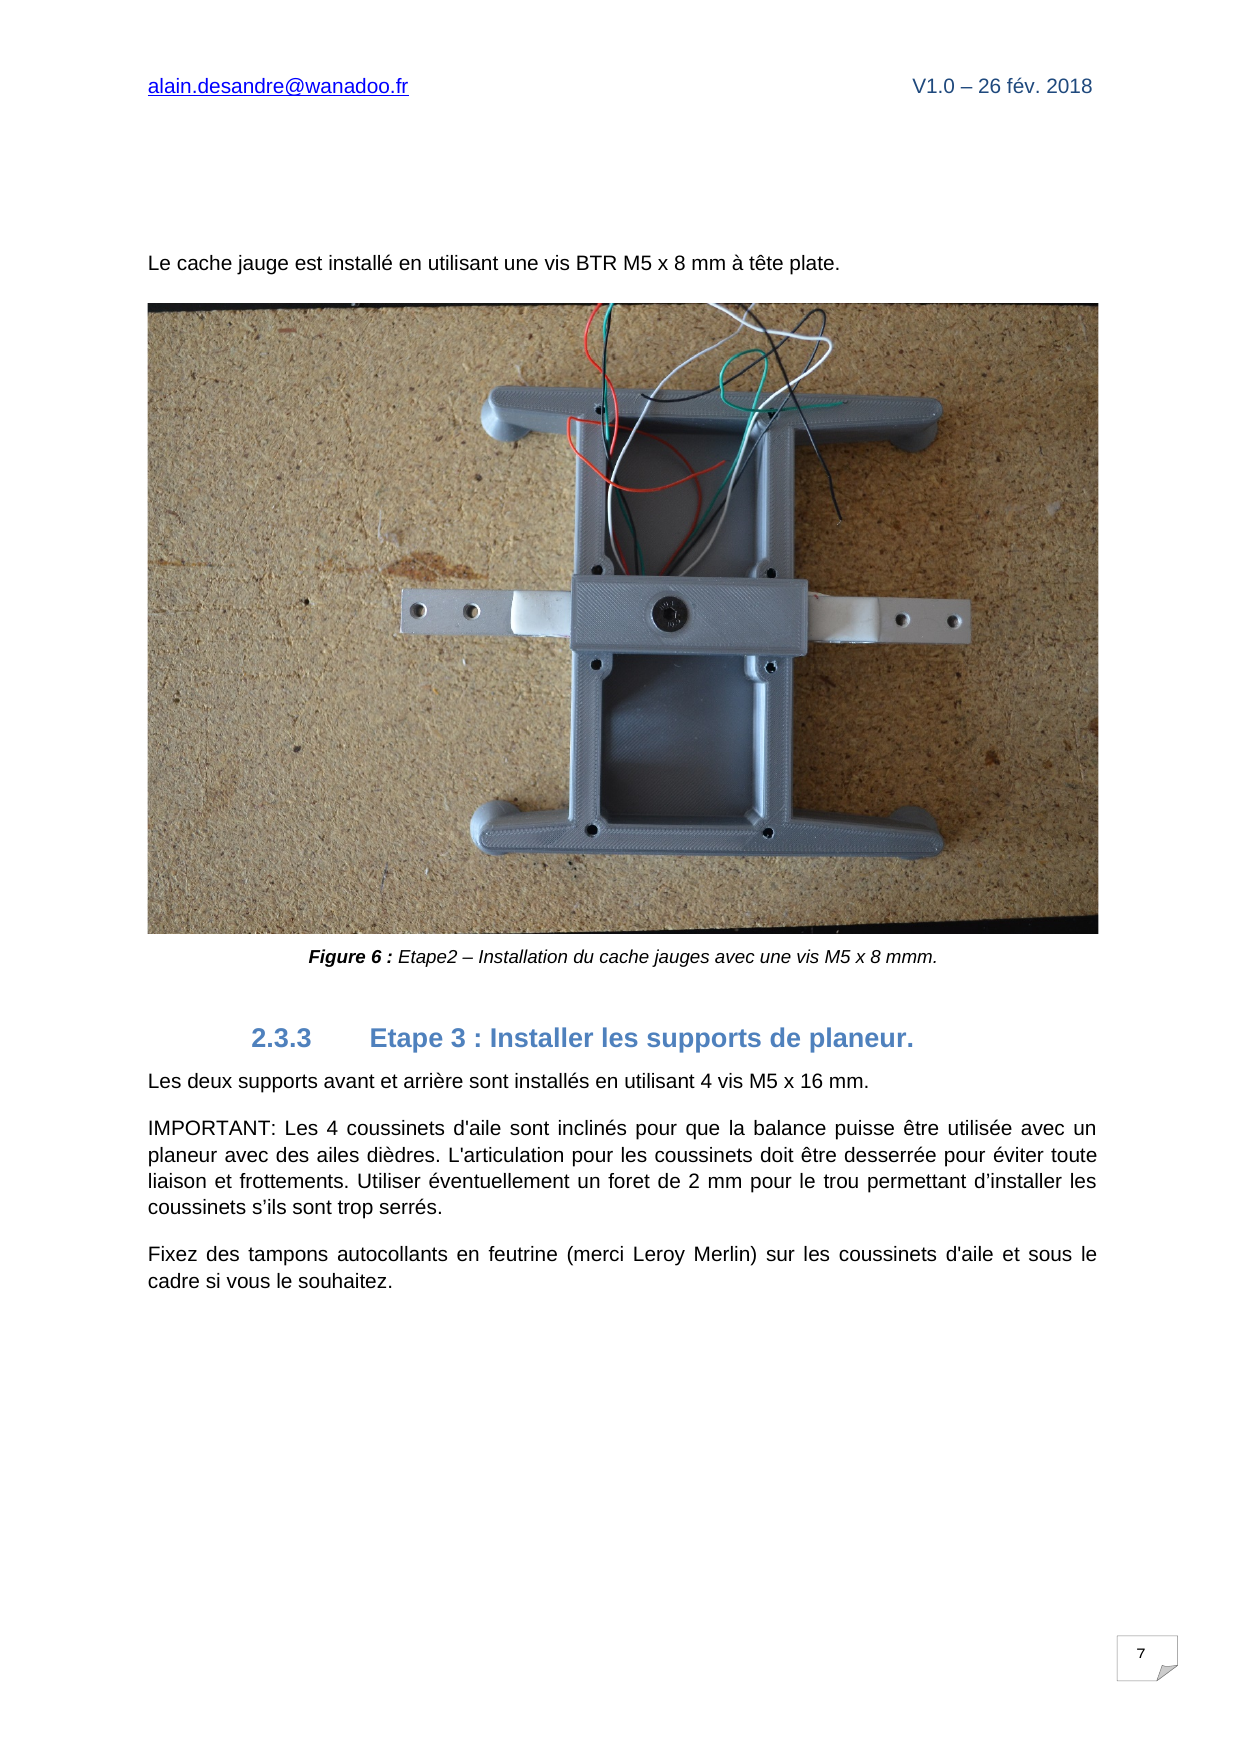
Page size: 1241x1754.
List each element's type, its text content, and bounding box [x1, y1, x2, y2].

text Les deux supports avant et arrière sont installés en utilisant 4 vis M5 x 16 mm. [148, 1069, 1098, 1093]
text IMPORTANT: Les 4 coussinets d'aile sont inclinés pour que la balance puisse être utilisée avec un planeur avec des ailes dièdres. L'articulation pour les coussinets doit être desserrée pour éviter toute liaison et frottements. Utiliser éventuellement un foret de 2 mm pour le trou permettant d’installer les coussinets s’ils sont trop serrés. [148, 1116, 1098, 1219]
text Figure 6 : Etape2 – Installation du cache jauges avec une vis M5 x 8 mmm. [148, 946, 1098, 968]
text Fixez des tampons autocollants en feutrine (merci Leroy Merlin) sur les coussinets d'aile et sous le cadre si vous le souhaitez. [148, 1242, 1098, 1293]
picture [147, 303, 1099, 934]
subtitle Etape 3 : Installer les supports de planeur. [251, 1022, 1098, 1053]
text Le cache jauge est installé en utilisant une vis BTR M5 x 8 mm à tête plate. [148, 251, 1098, 275]
